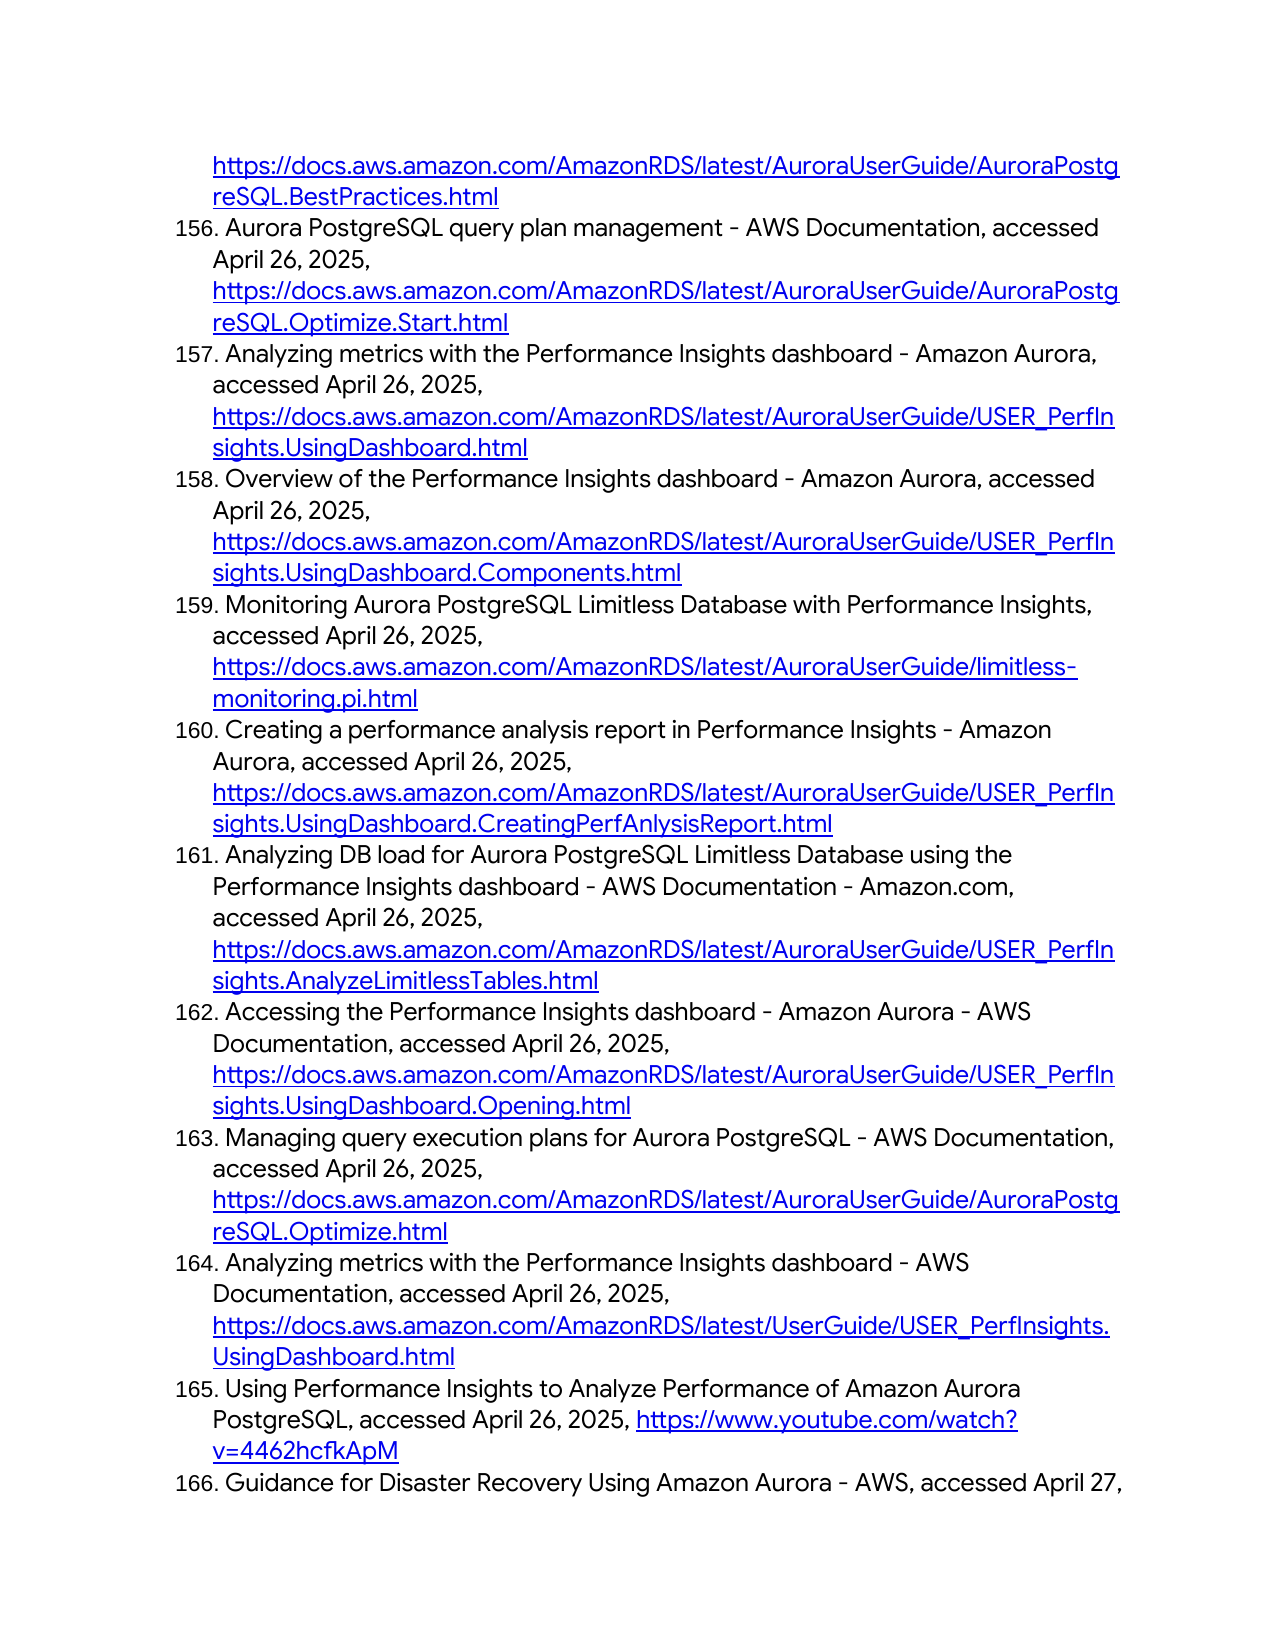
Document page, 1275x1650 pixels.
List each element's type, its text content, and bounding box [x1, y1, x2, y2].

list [175, 1467, 1125, 1498]
list Accessing the Performance Insights dashboard - Amazon Aurora - AWS Documentation, accessed April 26, 2025, https://docs.aws.amazon.com/AmazonRDS/latest/AuroraUserGuide/USER_PerfInsights.UsingDashboard.Opening.html [175, 997, 1125, 1122]
list Analyzing metrics with the Performance Insights dashboard - Amazon Aurora, accessed April 26, 2025, https://docs.aws.amazon.com/AmazonRDS/latest/AuroraUserGuide/USER_PerfInsights.UsingDashboard.html [175, 338, 1125, 463]
list Analyzing metrics with the Performance Insights dashboard - AWS Documentation, accessed April 26, 2025, https://docs.aws.amazon.com/AmazonRDS/latest/UserGuide/USER_PerfInsights.UsingDashboard.html [175, 1247, 1125, 1373]
list Using Performance Insights to Analyze Performance of Amazon Aurora PostgreSQL, accessed April 26, 2025, https://www.youtube.com/watch?v=4462hcfkApM [175, 1373, 1125, 1467]
list Analyzing DB load for Aurora PostgreSQL Limitless Database using the Performance Insights dashboard - AWS Documentation - Amazon.com, accessed April 26, 2025, https://docs.aws.amazon.com/AmazonRDS/latest/AuroraUserGuide/USER_PerfInsights.AnalyzeLimitlessTables.html [175, 840, 1125, 997]
list Overview of the Performance Insights dashboard - Amazon Aurora, accessed April 26, 2025, https://docs.aws.amazon.com/AmazonRDS/latest/AuroraUserGuide/USER_PerfInsights.UsingDashboard.Components.html [175, 463, 1125, 589]
list Managing query execution plans for Aurora PostgreSQL - AWS Documentation, accessed April 26, 2025, https://docs.aws.amazon.com/AmazonRDS/latest/AuroraUserGuide/AuroraPostgreSQL.Optimize.html [175, 1122, 1125, 1247]
list Creating a performance analysis report in Performance Insights - Amazon Aurora, accessed April 26, 2025, https://docs.aws.amazon.com/AmazonRDS/latest/AuroraUserGuide/USER_PerfInsights.UsingDashboard.CreatingPerfAnlysisReport.html [175, 714, 1125, 840]
list Monitoring Aurora PostgreSQL Limitless Database with Performance Insights, accessed April 26, 2025, https://docs.aws.amazon.com/AmazonRDS/latest/AuroraUserGuide/limitless-monitoring.pi.html [175, 589, 1125, 714]
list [175, 150, 1125, 213]
list Aurora PostgreSQL query plan management - AWS Documentation, accessed April 26, 2025, https://docs.aws.amazon.com/AmazonRDS/latest/AuroraUserGuide/AuroraPostgreSQL.Optimize.Start.html [175, 213, 1125, 338]
